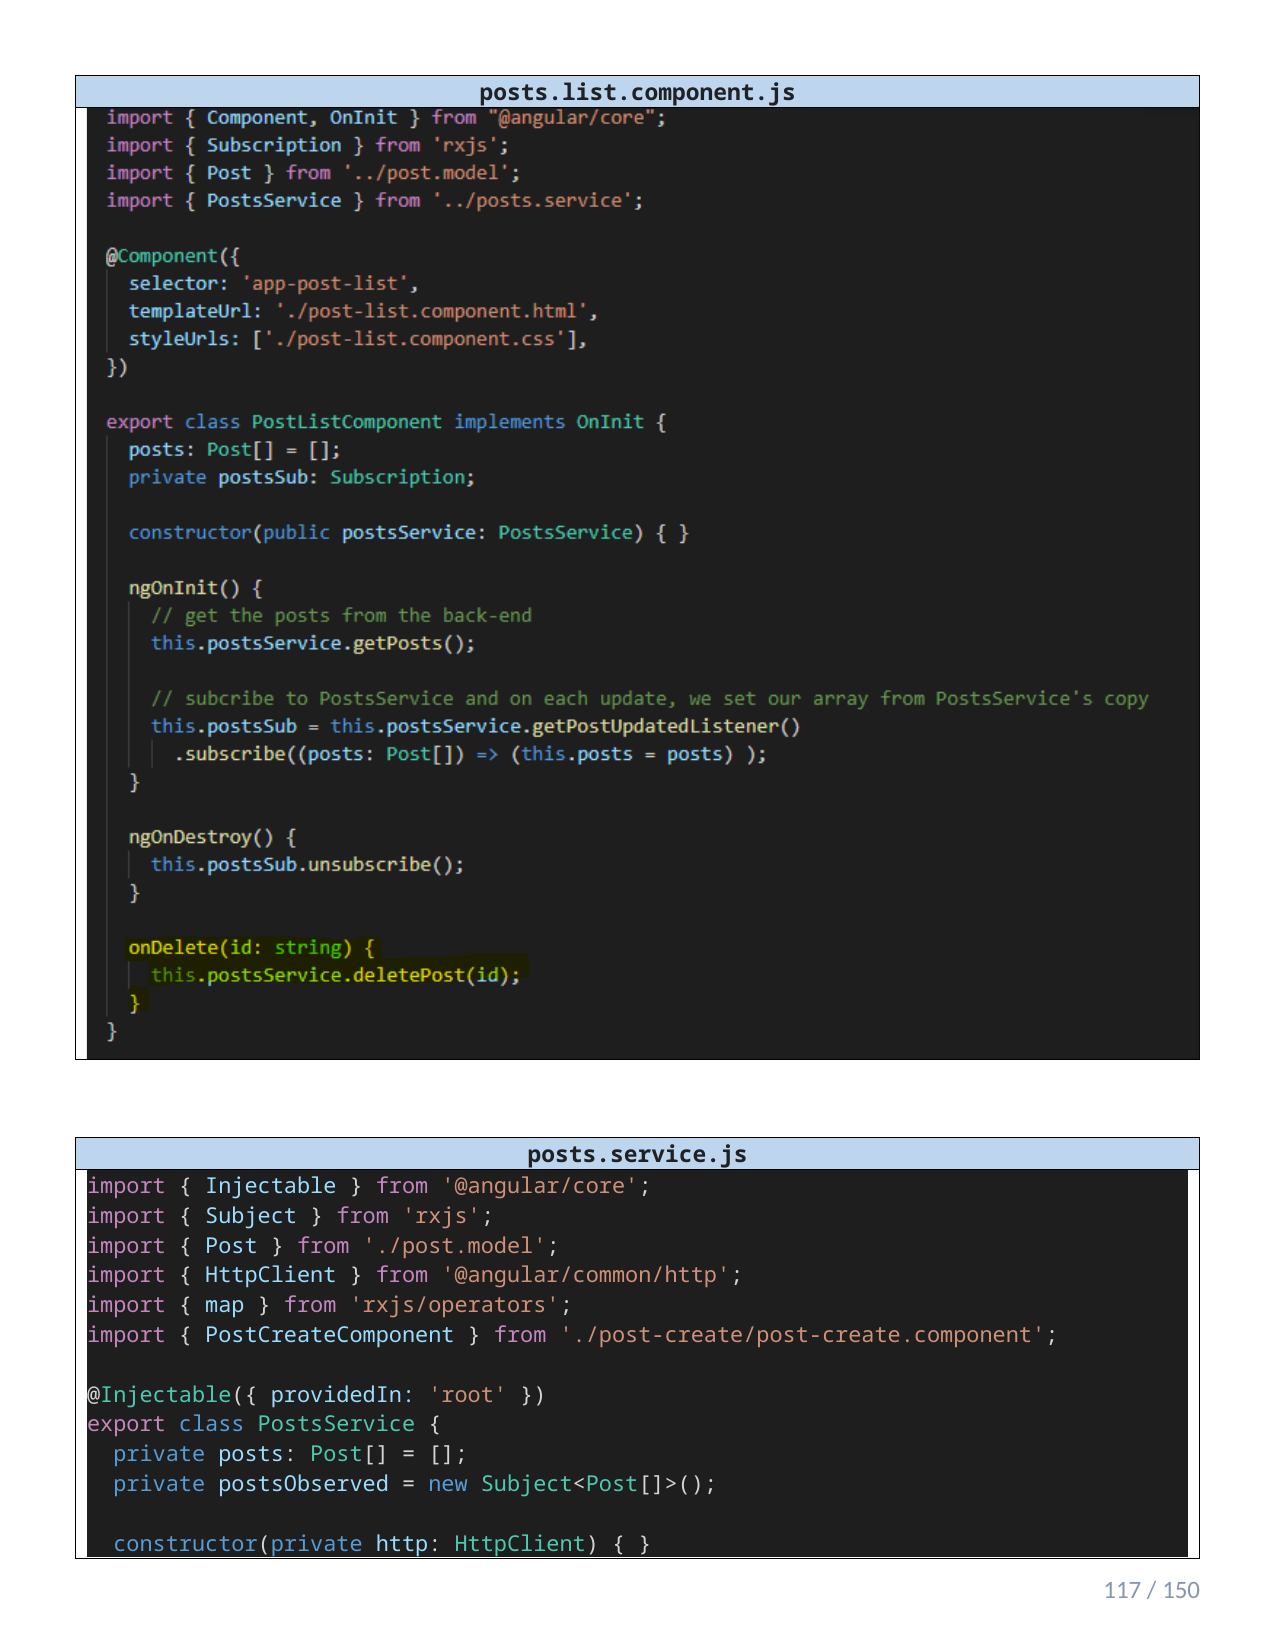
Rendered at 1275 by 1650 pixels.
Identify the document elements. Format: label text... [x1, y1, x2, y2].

picture [86, 108, 1200, 1059]
table_header posts.list.component.js [76, 76, 1199, 107]
table_header posts.service.js [76, 1138, 1199, 1169]
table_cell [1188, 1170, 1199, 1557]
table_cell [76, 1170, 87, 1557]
table_cell [76, 108, 86, 1059]
